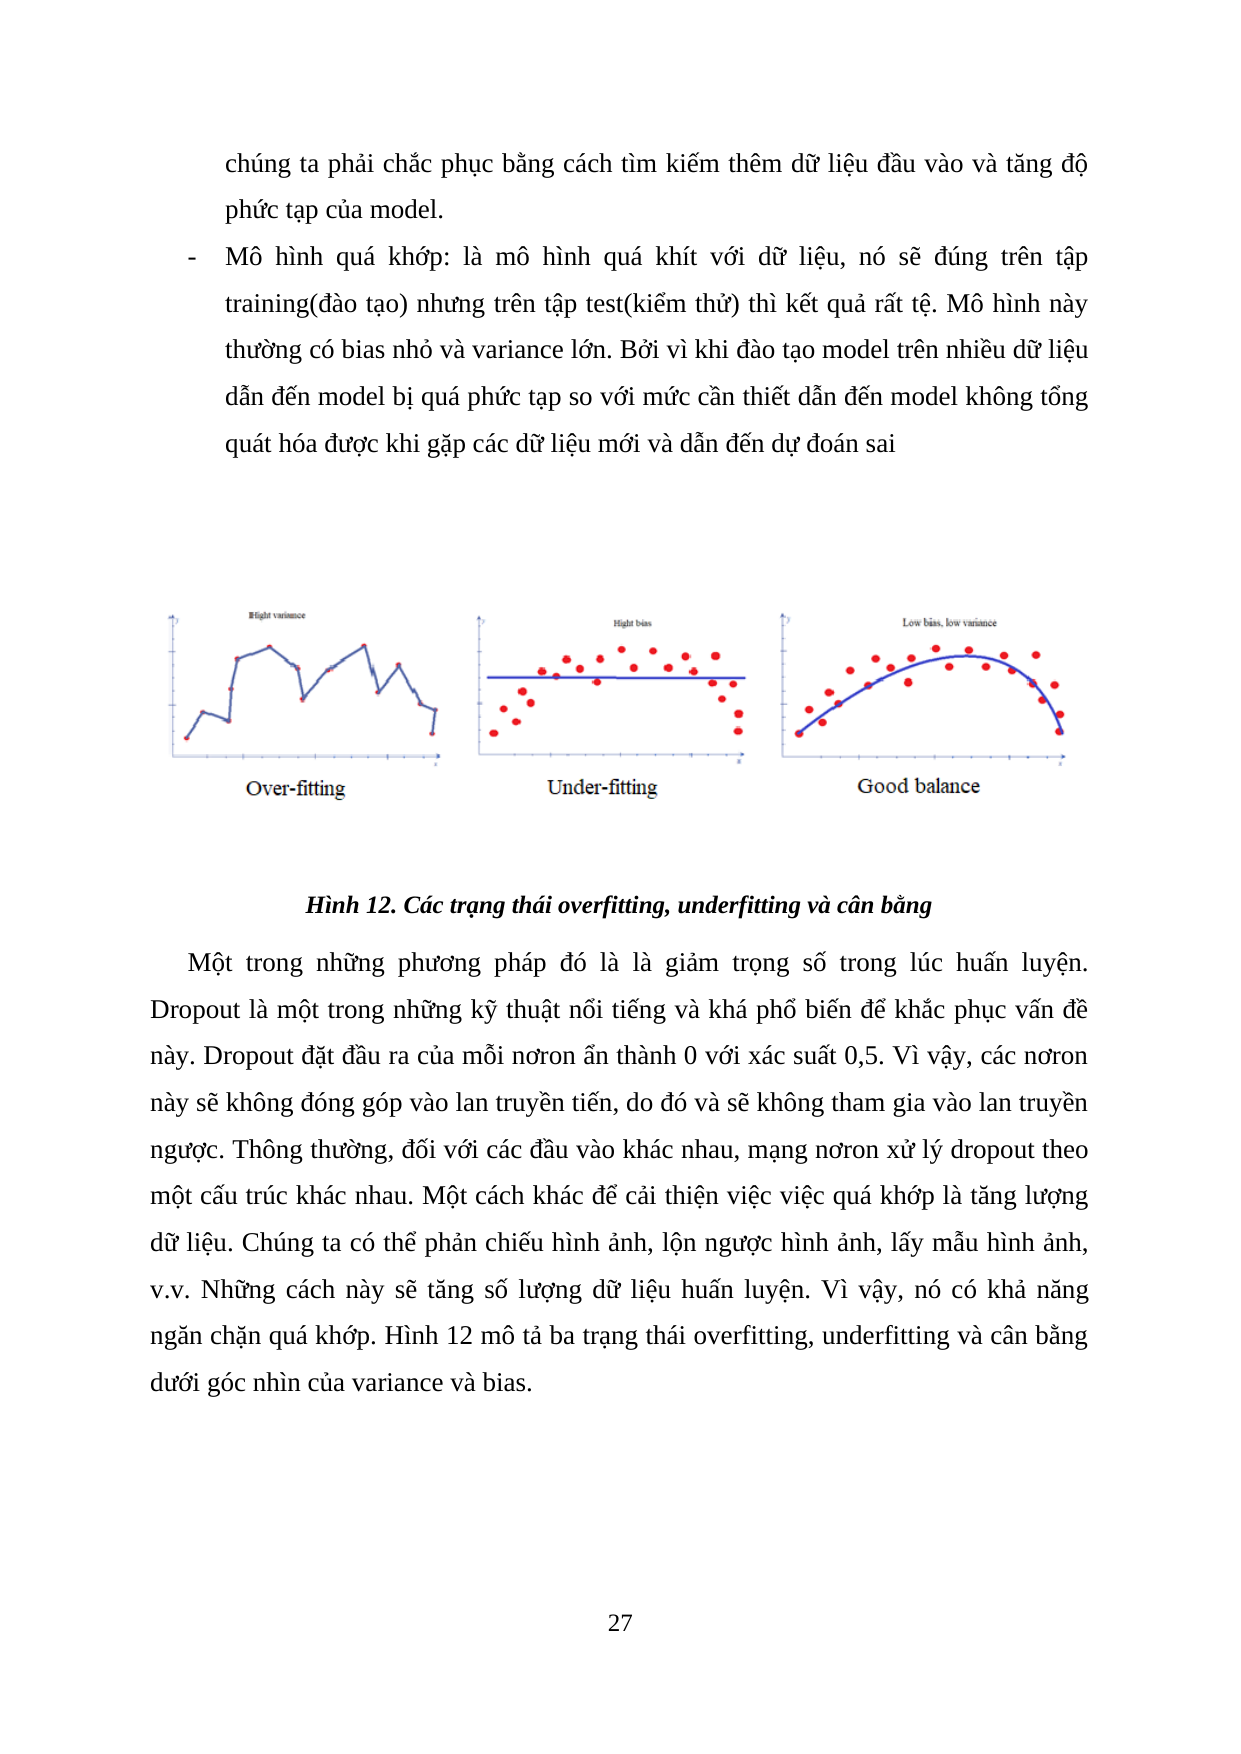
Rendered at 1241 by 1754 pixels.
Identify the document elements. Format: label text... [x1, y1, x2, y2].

text Một trong những phương pháp đó là là giảm trọng số trong lúc huấn luyện. Dropout là một trong những kỹ thuật nổi tiếng và khá phổ biến để khắc phục vấn đề này. Dropout đặt đầu ra của mỗi nơron ẩn thành 0 với xác suất 0,5. Vì vậy, các nơron này sẽ không đóng góp vào lan truyền tiến, do đó và sẽ không tham gia vào lan truyền ngược. Thông thường, đối với các đầu vào khác nhau, mạng nơron xử lý dropout theo một cấu trúc khác nhau. Một cách khác để cải thiện việc việc quá khớp là tăng lượng dữ liệu. Chúng ta có thể phản chiếu hình ảnh, lộn ngược hình ảnh, lấy mẫu hình ảnh, v.v. Những cách này sẽ tăng số lượng dữ liệu huấn luyện. Vì vậy, nó có khả năng ngăn chặn quá khớp. Hình 12 mô tả ba trạng thái overfitting, underfitting và cân bằng dưới góc nhìn của variance và bias. [150, 946, 1090, 1397]
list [187, 147, 1090, 225]
list Mô hình quá khớp: là mô hình quá khít với dữ liệu, nó sẽ đúng trên tập training(đào tạo) nhưng trên tập test(kiểm thử) thì kết quả rất tệ. Mô hình này thường có bias nhỏ và variance lớn. Bởi vì khi đào tạo model trên nhiều dữ liệu dẫn đến model bị quá phức tạp so với mức cần thiết dẫn đến model không tổng quát hóa được khi gặp các dữ liệu mới và dẫn đến dự đoán sai [187, 240, 1090, 458]
text Hình 12. Các trạng thái overfitting, underfitting và cân bằng [150, 890, 1090, 919]
picture [150, 592, 1090, 806]
